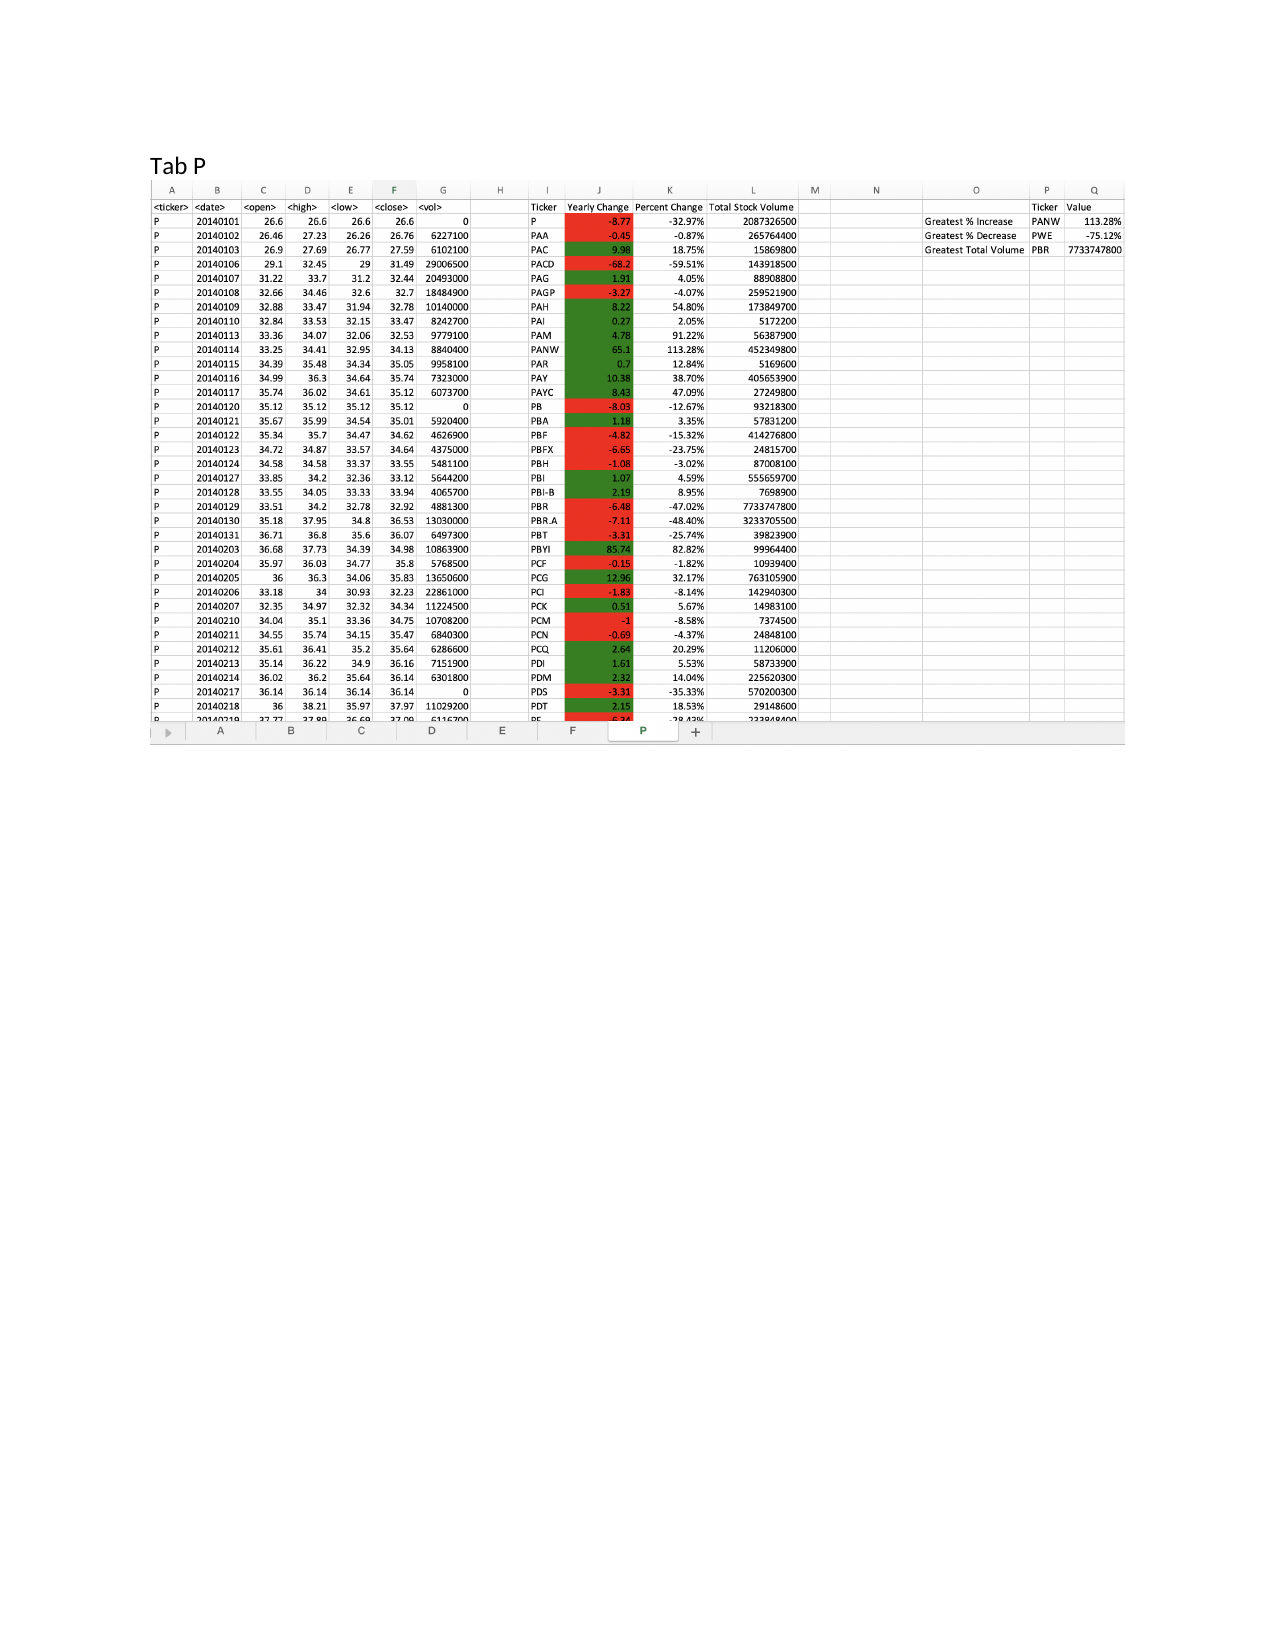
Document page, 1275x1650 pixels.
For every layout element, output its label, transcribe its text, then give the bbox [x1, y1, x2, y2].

picture [150, 180, 1125, 745]
text Tab P [150, 150, 1125, 180]
